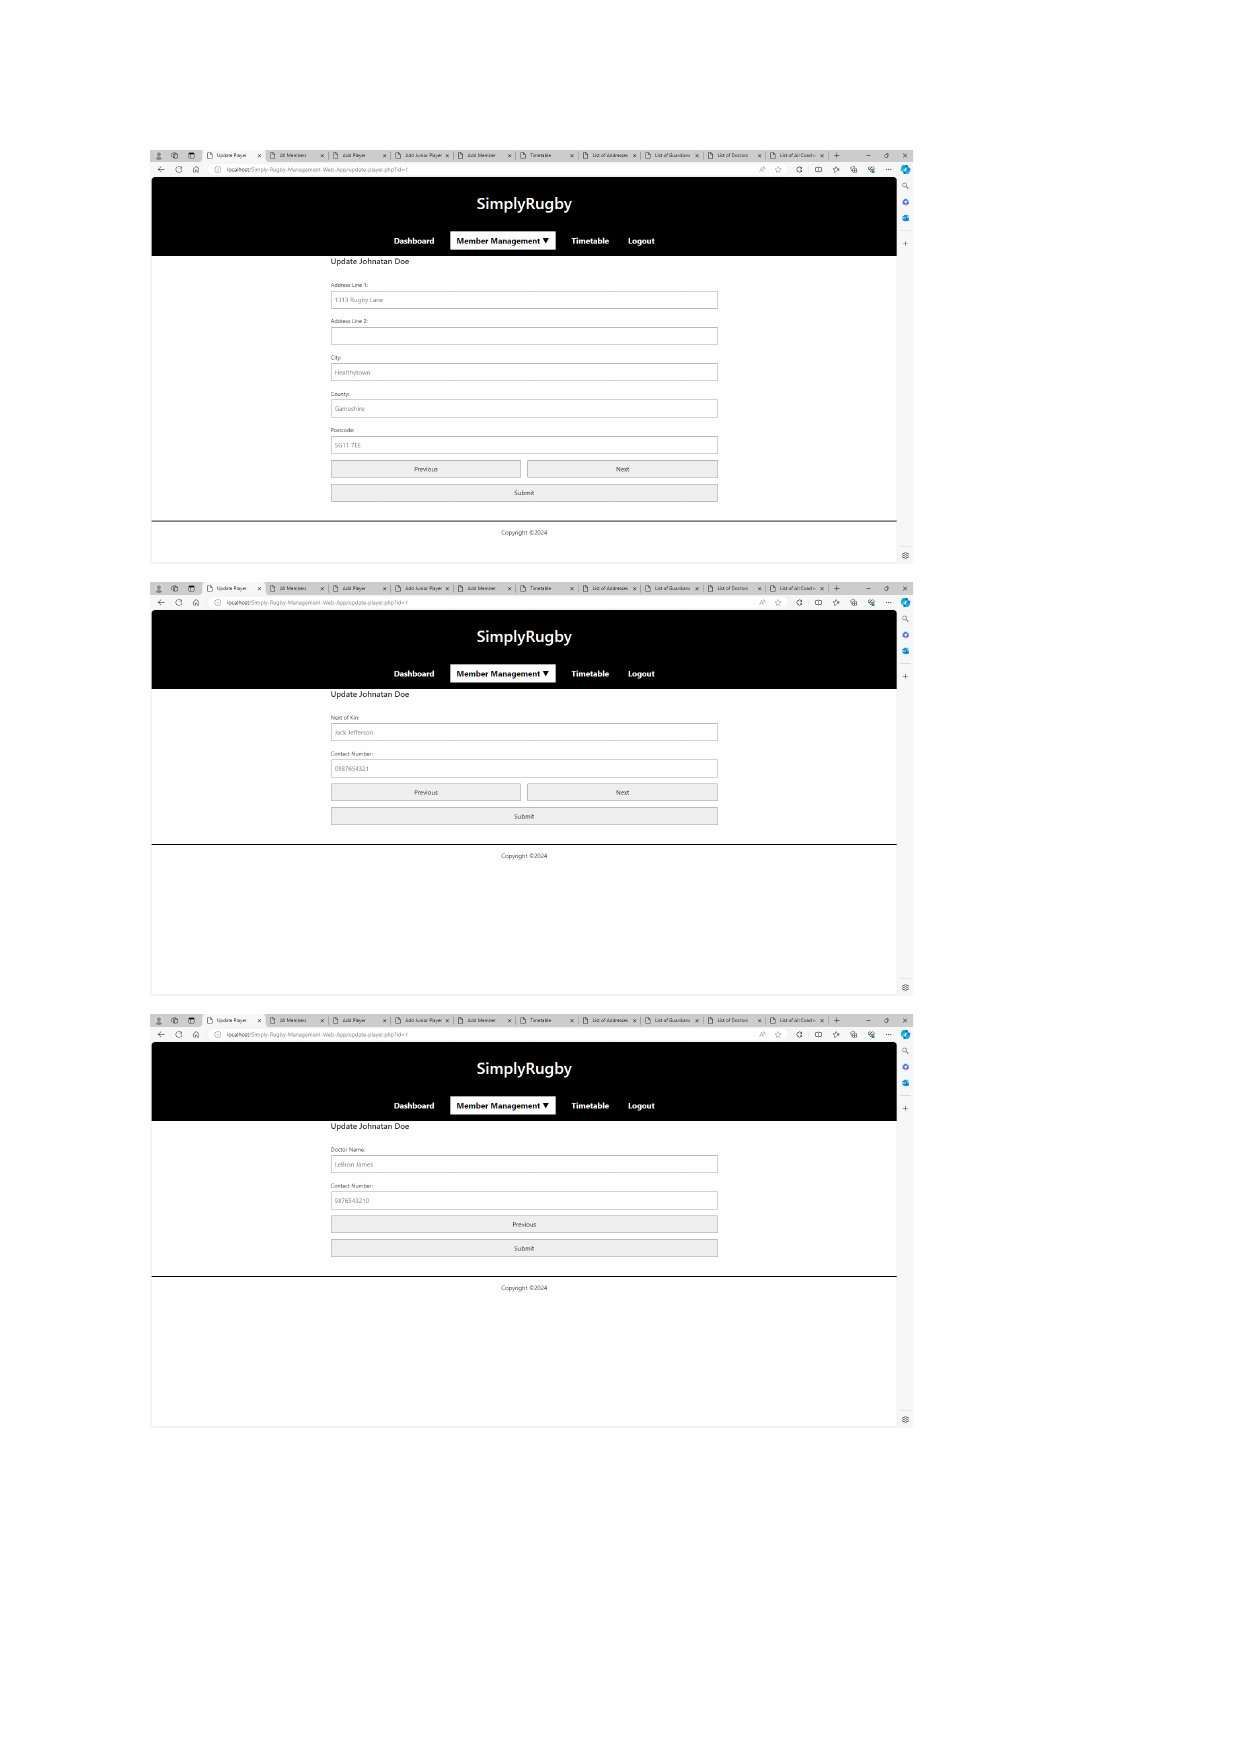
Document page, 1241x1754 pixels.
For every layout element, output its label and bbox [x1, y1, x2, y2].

picture [150, 150, 914, 564]
picture [150, 1014, 914, 1428]
picture [150, 582, 914, 996]
